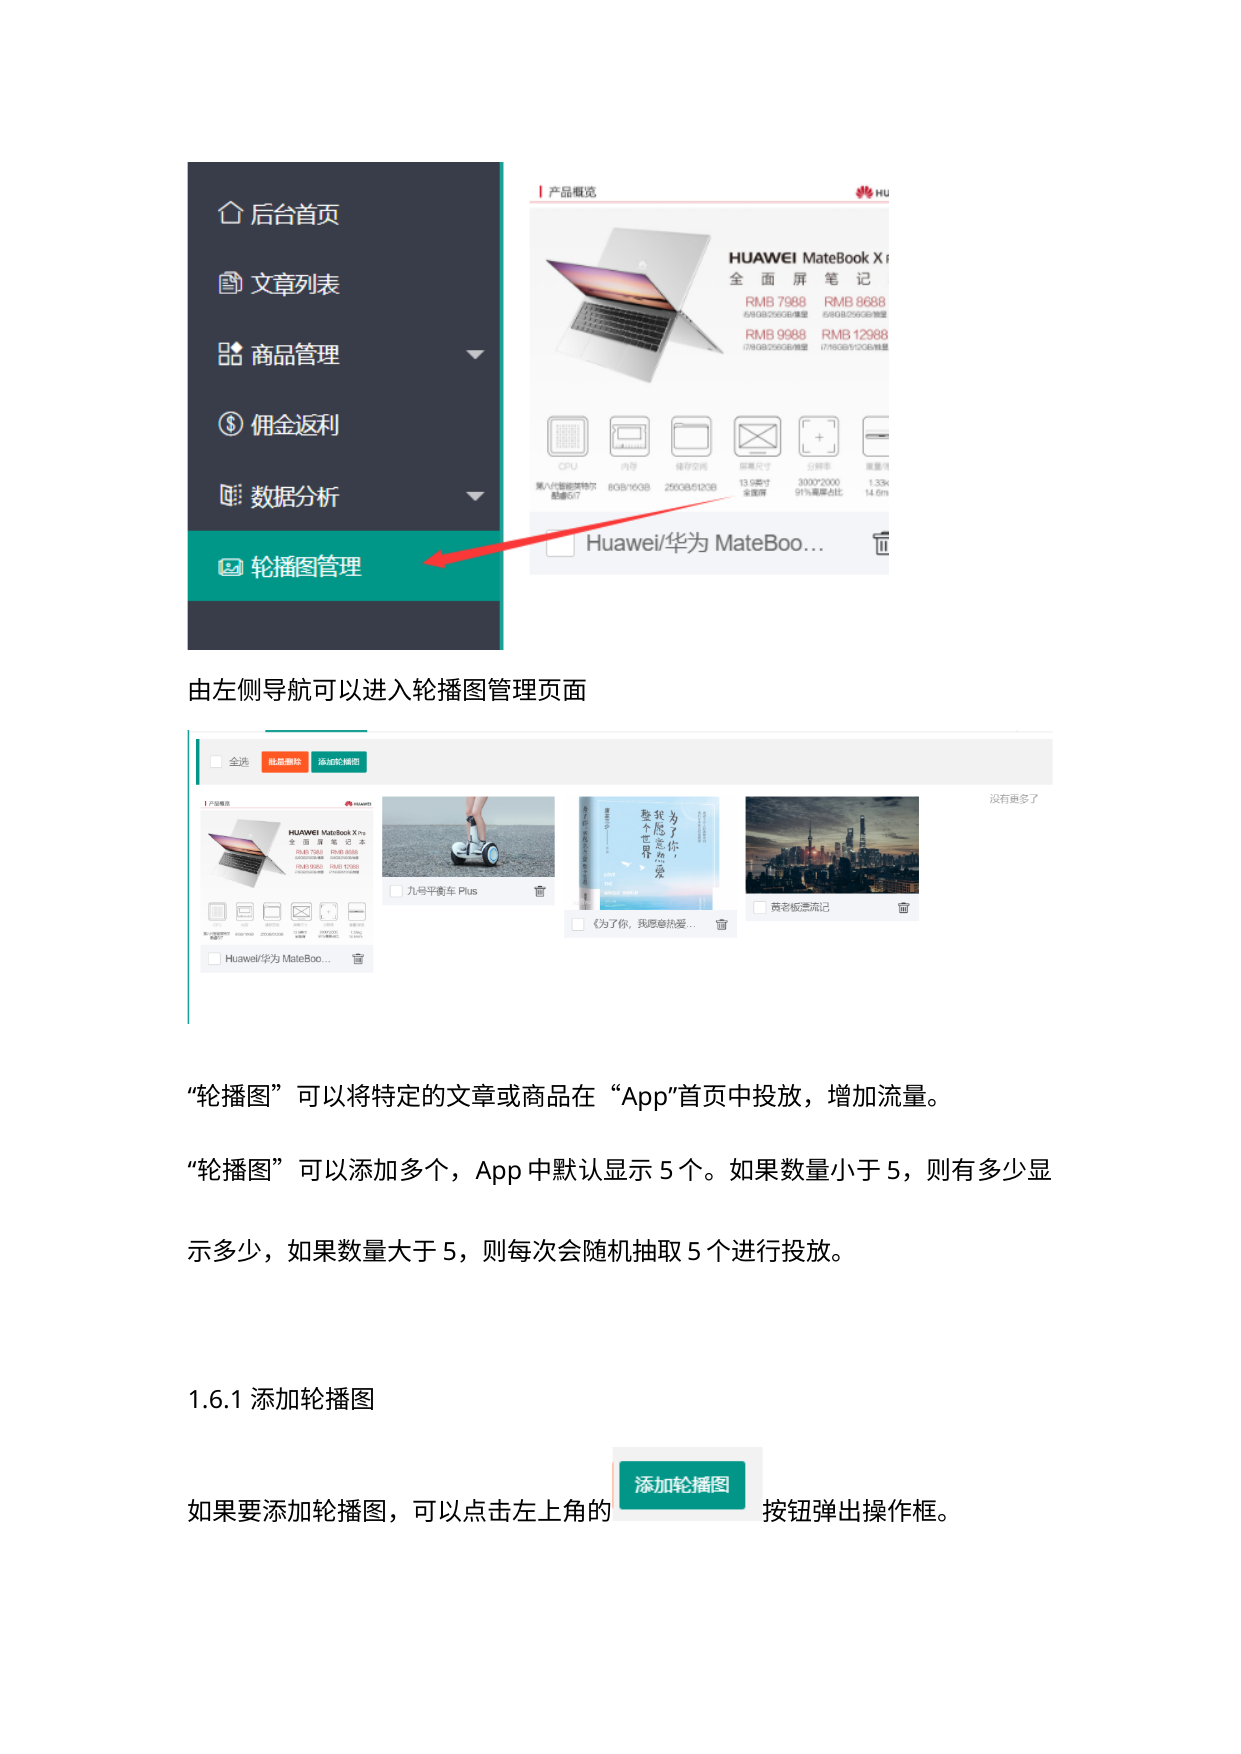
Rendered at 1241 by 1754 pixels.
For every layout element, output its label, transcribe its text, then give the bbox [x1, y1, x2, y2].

text 如果要添加轮播图，可以点击左上角的按钮弹出操作框。 [187, 1439, 1053, 1536]
text “轮播图”可以添加多个，App中默认显示5个。如果数量小于5，则有多少显示多少，如果数量大于5，则每次会随机抽取5个进行投放。 [187, 1136, 1053, 1282]
picture [187, 162, 889, 650]
text “轮播图”可以将特定的文章或商品在“App”首页中投放，增加流量。 [187, 1062, 1053, 1127]
picture [187, 730, 1053, 1024]
text 由左侧导航可以进入轮播图管理页面 [187, 656, 1053, 721]
text 1.6.1 添加轮播图 [187, 1365, 1053, 1430]
picture [612, 1447, 763, 1521]
